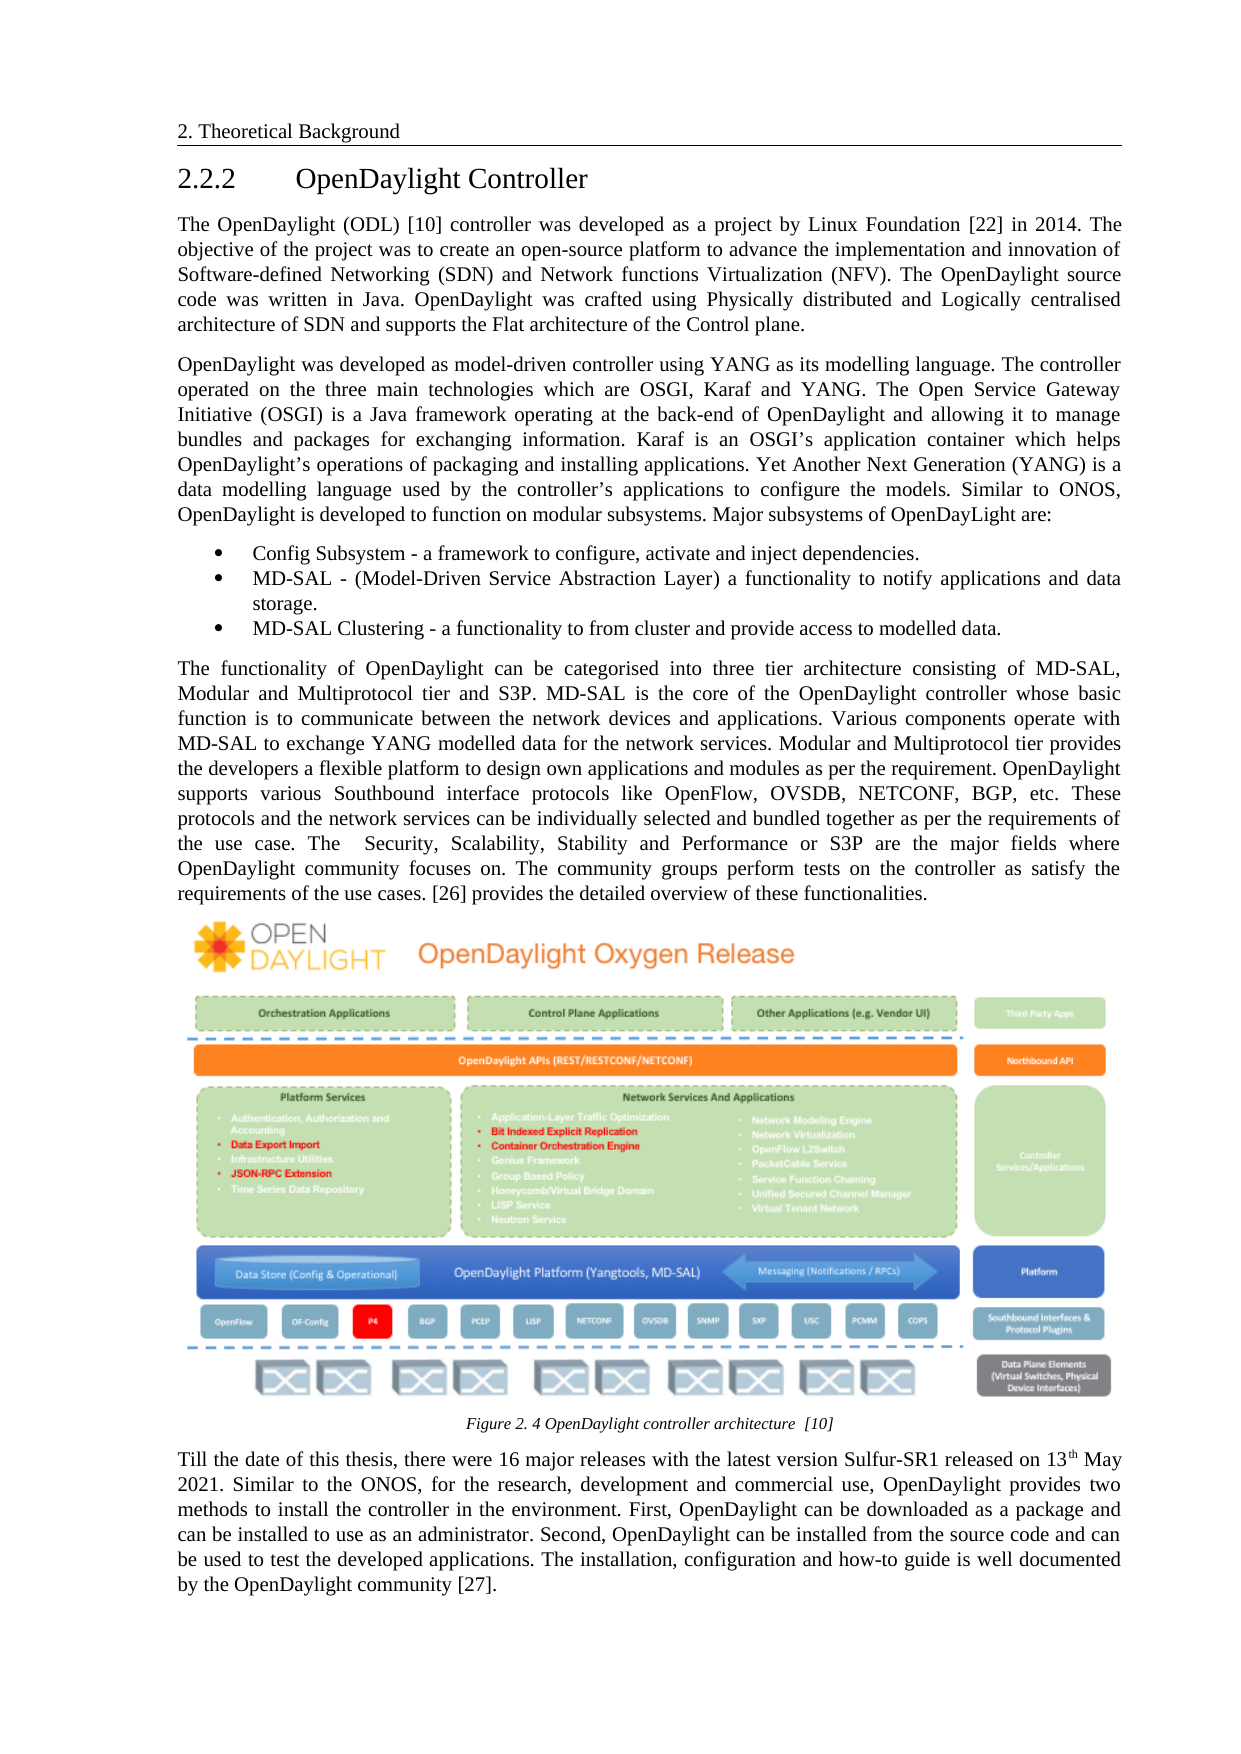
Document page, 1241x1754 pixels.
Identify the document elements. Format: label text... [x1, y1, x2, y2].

text The functionality of OpenDaylight can be categorised into three tier architecture consisting of MD-SAL, Modular and Multiprotocol tier and S3P. MD-SAL is the core of the OpenDaylight controller whose basic function is to communicate between the network devices and applications. Various components operate with MD-SAL to exchange YANG modelled data for the network services. Modular and Multiprotocol tier provides the developers a flexible platform to design own applications and modules as per the requirement. OpenDaylight supports various Southbound interface protocols like OpenFlow, OVSDB, NETCONF, BGP, etc. These protocols and the network services can be individually selected and bundled together as per the requirements of the use case. The Security, Scalability, Stability and Performance or S3P are the major fields where OpenDaylight community focuses on. The community groups perform tests on the controller as satisfy the requirements of the use cases. provides the detailed overview of these functionalities. [177, 655, 1122, 905]
list MD-SAL - (Model-Driven Service Abstraction Layer) a functionality to notify applications and data storage. [215, 565, 1122, 615]
picture [186, 919, 1113, 1400]
text Till the date of this thesis, there were 16 major releases with the latest version Sulfur-SR1 released on 13th May 2021. Similar to the ONOS, for the research, development and commercial use, OpenDaylight provides two methods to install the controller in the environment. First, OpenDaylight can be downloaded as a package and can be installed to use as an administrator. Second, OpenDaylight can be installed from the source code and can be used to test the developed applications. The installation, configuration and how-to guide is well documented by the OpenDaylight community . [177, 1446, 1122, 1596]
text OpenDaylight was developed as model-driven controller using YANG as its modelling language. The controller operated on the three main technologies which are OSGI, Karaf and YANG. The Open Service Gateway Initiative (OSGI) is a Java framework operating at the back-end of OpenDaylight and allowing it to manage bundles and packages for exchanging information. Karaf is an OSGI’s application container which helps OpenDaylight’s operations of packaging and installing applications. Yet Another Next Generation (YANG) is a data modelling language used by the controller’s applications to configure the models. Similar to ONOS, OpenDaylight is developed to function on modular subsystems. Major subsystems of OpenDayLight are: [177, 351, 1122, 526]
list Config Subsystem - a framework to configure, activate and inject dependencies. [215, 540, 1122, 565]
list MD-SAL Clustering - a functionality to from cluster and provide access to modelled data. [215, 615, 1122, 640]
text The OpenDaylight (ODL) controller was developed as a project by Linux Foundation in 2014. The objective of the project was to create an open-source platform to advance the implementation and innovation of Software-defined Networking (SDN) and Network functions Virtualization (NFV). The OpenDaylight source code was written in Java. OpenDaylight was crafted using Physically distributed and Logically centralised architecture of SDN and supports the Flat architecture of the Control plane. [177, 211, 1122, 336]
text Figure 2. 4 OpenDaylight controller architecture [177, 1414, 1122, 1433]
subtitle OpenDaylight Controller [177, 161, 1122, 194]
